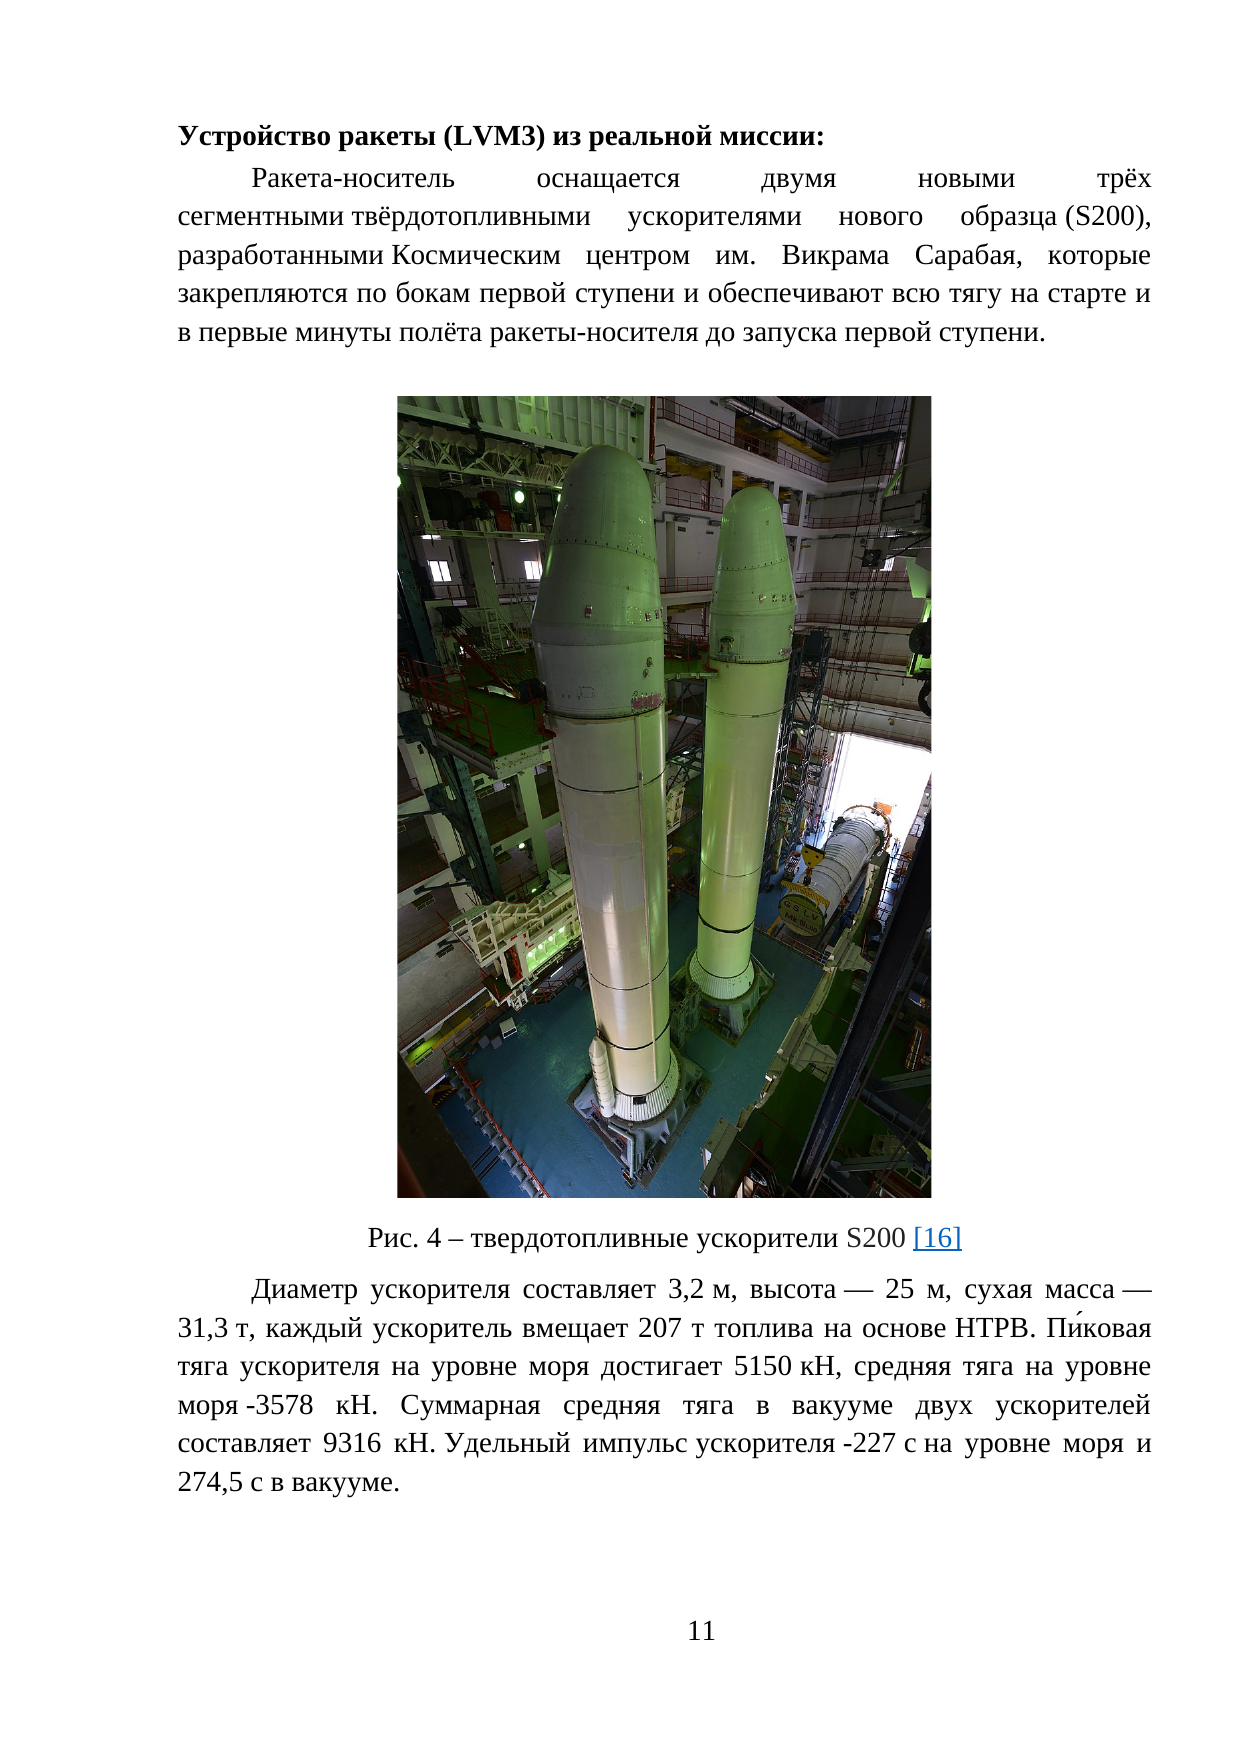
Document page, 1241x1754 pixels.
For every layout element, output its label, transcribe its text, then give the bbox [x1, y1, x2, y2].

picture [397, 396, 932, 1198]
text Диаметр ускорителя составляет 3,2 м, высота — 25 м, сухая масса — 31,3 т, каждый ускоритель вмещает 207 т топлива на основе HTPB. Пи́ковая тяга ускорителя на уровне моря достигает 5150 кН, средняя тяга на уровне моря -3578 кН. Суммарная средняя тяга в вакууме двух ускорителей составляет 9316 кН. Удельный импульс ускорителя -227 с на уровне моря и 274,5 с в вакууме. [177, 1271, 1152, 1498]
subtitle Устройство ракеты (LVM3) из реальной миссии: [177, 118, 1152, 152]
text Ракета-носитель оснащается двумя новыми трёх сегментными твёрдотопливными ускорителями нового образца (S200), разработанными Космическим центром им. Викрама Сарабая, которые закрепляются по бокам первой ступени и обеспечивают всю тягу на старте и в первые минуты полёта ракеты-носителя до запуска первой ступени. [177, 309, 1152, 348]
text Ракета-носитель оснащается двумя новыми трёх сегментными твёрдотопливными ускорителями нового образца (S200), разработанными Космическим центром им. Викрама Сарабая, которые закрепляются по бокам первой ступени и обеспечивают всю тягу на старте и в первые минуты полёта ракеты-носителя до запуска первой ступени. [177, 160, 1152, 237]
